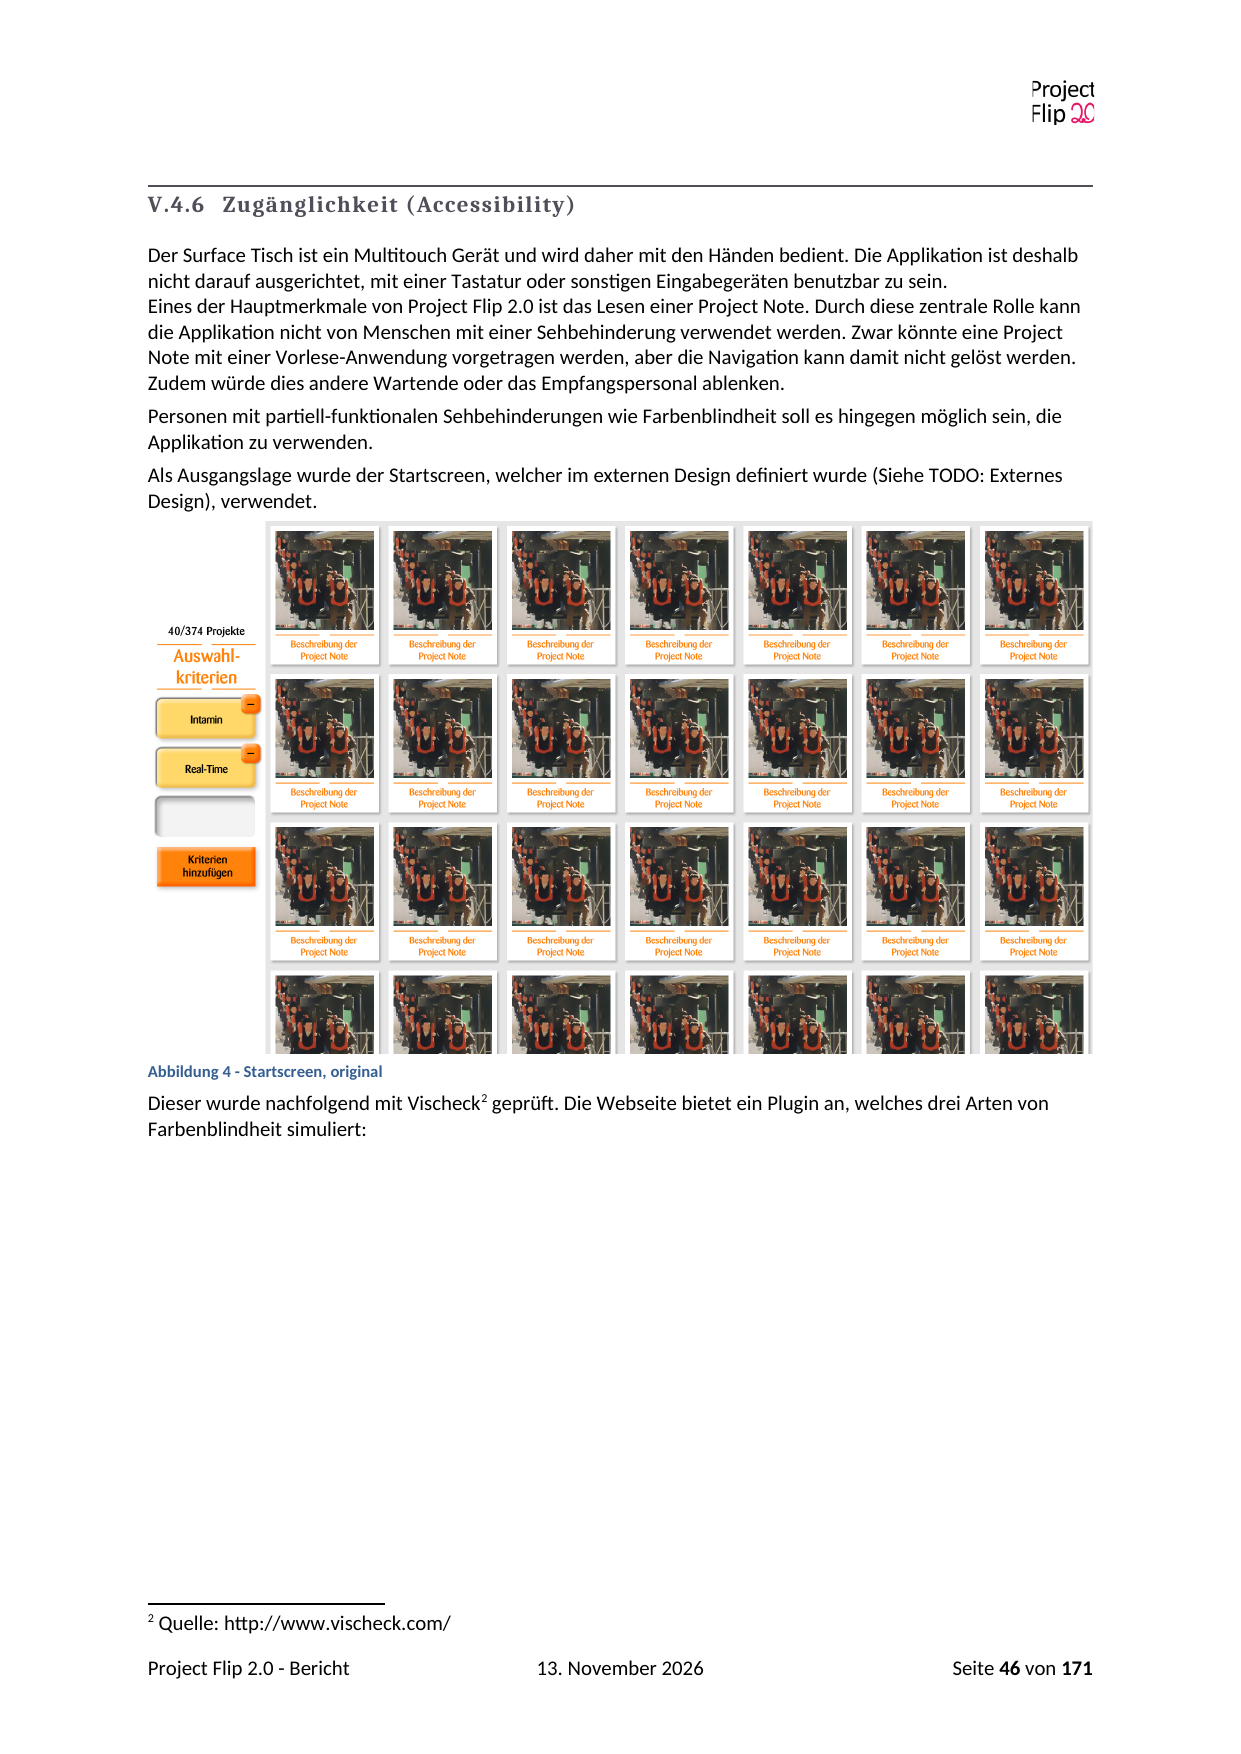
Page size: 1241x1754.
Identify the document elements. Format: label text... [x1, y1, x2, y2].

subtitle Zugänglichkeit (Accessibility) [148, 187, 1093, 218]
text Der Surface Tisch ist ein Multitouch Gerät und wird daher mit den Händen bedient. Die Applikation ist deshalb nicht darauf ausgerichtet, mit einer Tastatur oder sonstigen Eingabegeräten benutzbar zu sein. Eines der Hauptmerkmale von Project Flip 2.0 ist das Lesen einer Project Note. Durch diese zentrale Rolle kann die Applikation nicht von Menschen mit einer Sehbehinderung verwendet werden. Zwar könnte eine Project Note mit einer Vorlese-Anwendung vorgetragen werden, aber die Navigation kann damit nicht gelöst werden. Zudem würde dies andere Wartende oder das Empfangspersonal ablenken. [148, 243, 1093, 395]
text Als Ausgangslage wurde der Startscreen, welcher im externen Design definiert wurde (Siehe TODO: Externes Design), verwendet. [148, 463, 1093, 513]
picture [147, 521, 1093, 1054]
text Abbildung 4 - Startscreen, original [148, 1062, 1093, 1082]
picture [1081, 79, 1097, 124]
text Dieser wurde nachfolgend mit Vischeck geprüft. Die Webseite bietet ein Plugin an, welches drei Arten von Farbenblindheit simuliert: [148, 1090, 1093, 1141]
text Personen mit partiell-funktionalen Sehbehinderungen wie Farbenblindheit soll es hingegen möglich sein, die Applikation zu verwenden. [148, 403, 1093, 454]
